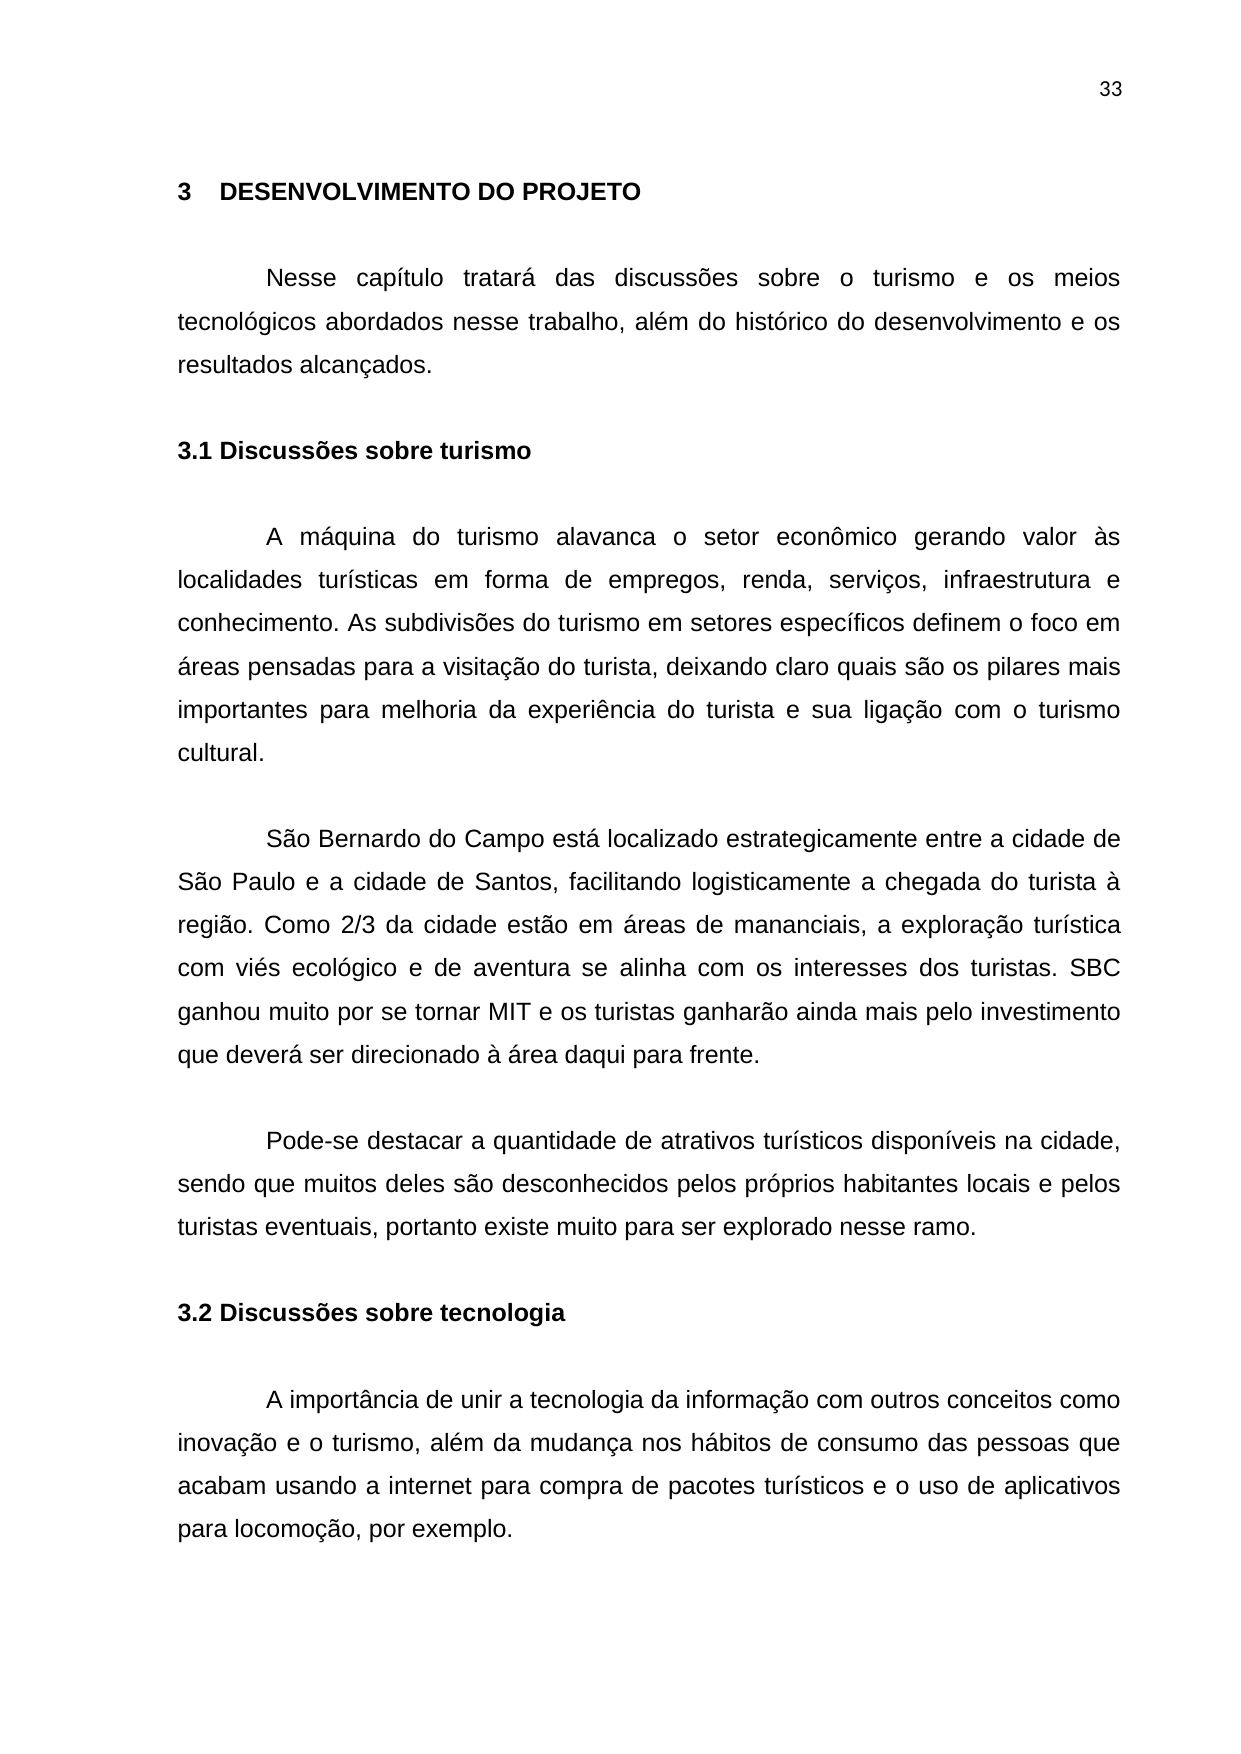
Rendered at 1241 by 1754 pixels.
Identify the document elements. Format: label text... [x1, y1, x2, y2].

text Nesse capítulo tratará das discussões sobre o turismo e os meios tecnológicos abordados nesse trabalho, além do histórico do desenvolvimento e os resultados alcançados. [177, 263, 1122, 378]
list DESENVOLVIMENTO DO PROJETO [177, 177, 1122, 249]
text Discussões sobre tecnologia [177, 1298, 1122, 1327]
text A importância de unir a tecnologia da informação com outros conceitos como inovação e o turismo, além da mudança nos hábitos de consumo das pessoas que acabam usando a internet para compra de pacotes turísticos e o uso de aplicativos para locomoção, por exemplo. [177, 1385, 1122, 1543]
text Discussões sobre turismo [177, 436, 1122, 465]
text A máquina do turismo alavanca o setor econômico gerando valor às localidades turísticas em forma de empregos, renda, serviços, infraestrutura e conhecimento. As subdivisões do turismo em setores específicos definem o foco em áreas pensadas para a visitação do turista, deixando claro quais são os pilares mais importantes para melhoria da experiência do turista e sua ligação com o turismo cultural. [177, 522, 1122, 767]
text Pode-se destacar a quantidade de atrativos turísticos disponíveis na cidade, sendo que muitos deles são desconhecidos pelos próprios habitantes locais e pelos turistas eventuais, portanto existe muito para ser explorado nesse ramo. [177, 1126, 1122, 1241]
text São Bernardo do Campo está localizado estrategicamente entre a cidade de São Paulo e a cidade de Santos, facilitando logisticamente a chegada do turista à região. Como 2/3 da cidade estão em áreas de mananciais, a exploração turística com viés ecológico e de aventura se alinha com os interesses dos turistas. SBC ganhou muito por se tornar MIT e os turistas ganharão ainda mais pelo investimento que deverá ser direcionado à área daqui para frente. [177, 824, 1122, 1068]
